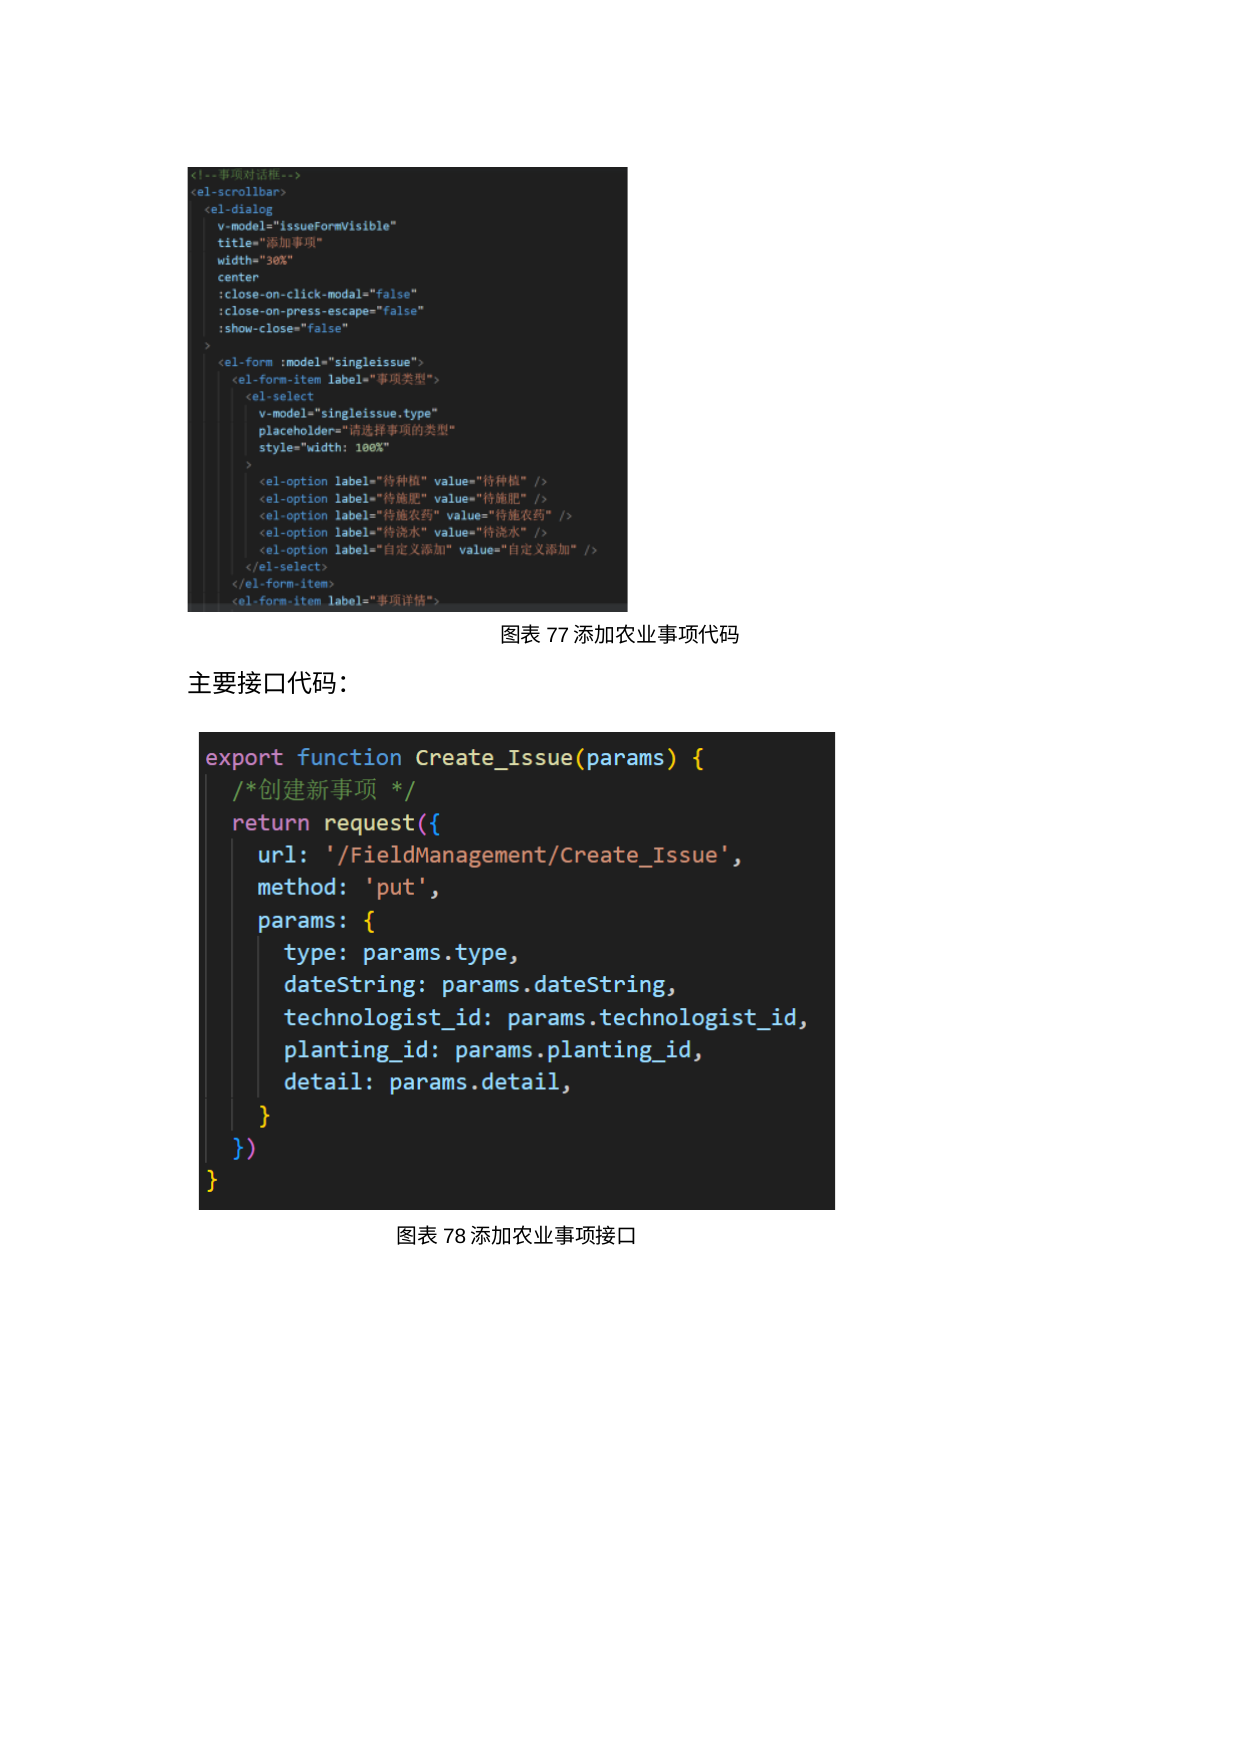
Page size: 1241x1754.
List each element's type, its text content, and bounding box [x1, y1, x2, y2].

text 主要接口代码： [187, 649, 1053, 714]
picture [187, 167, 629, 612]
picture [198, 732, 835, 1210]
